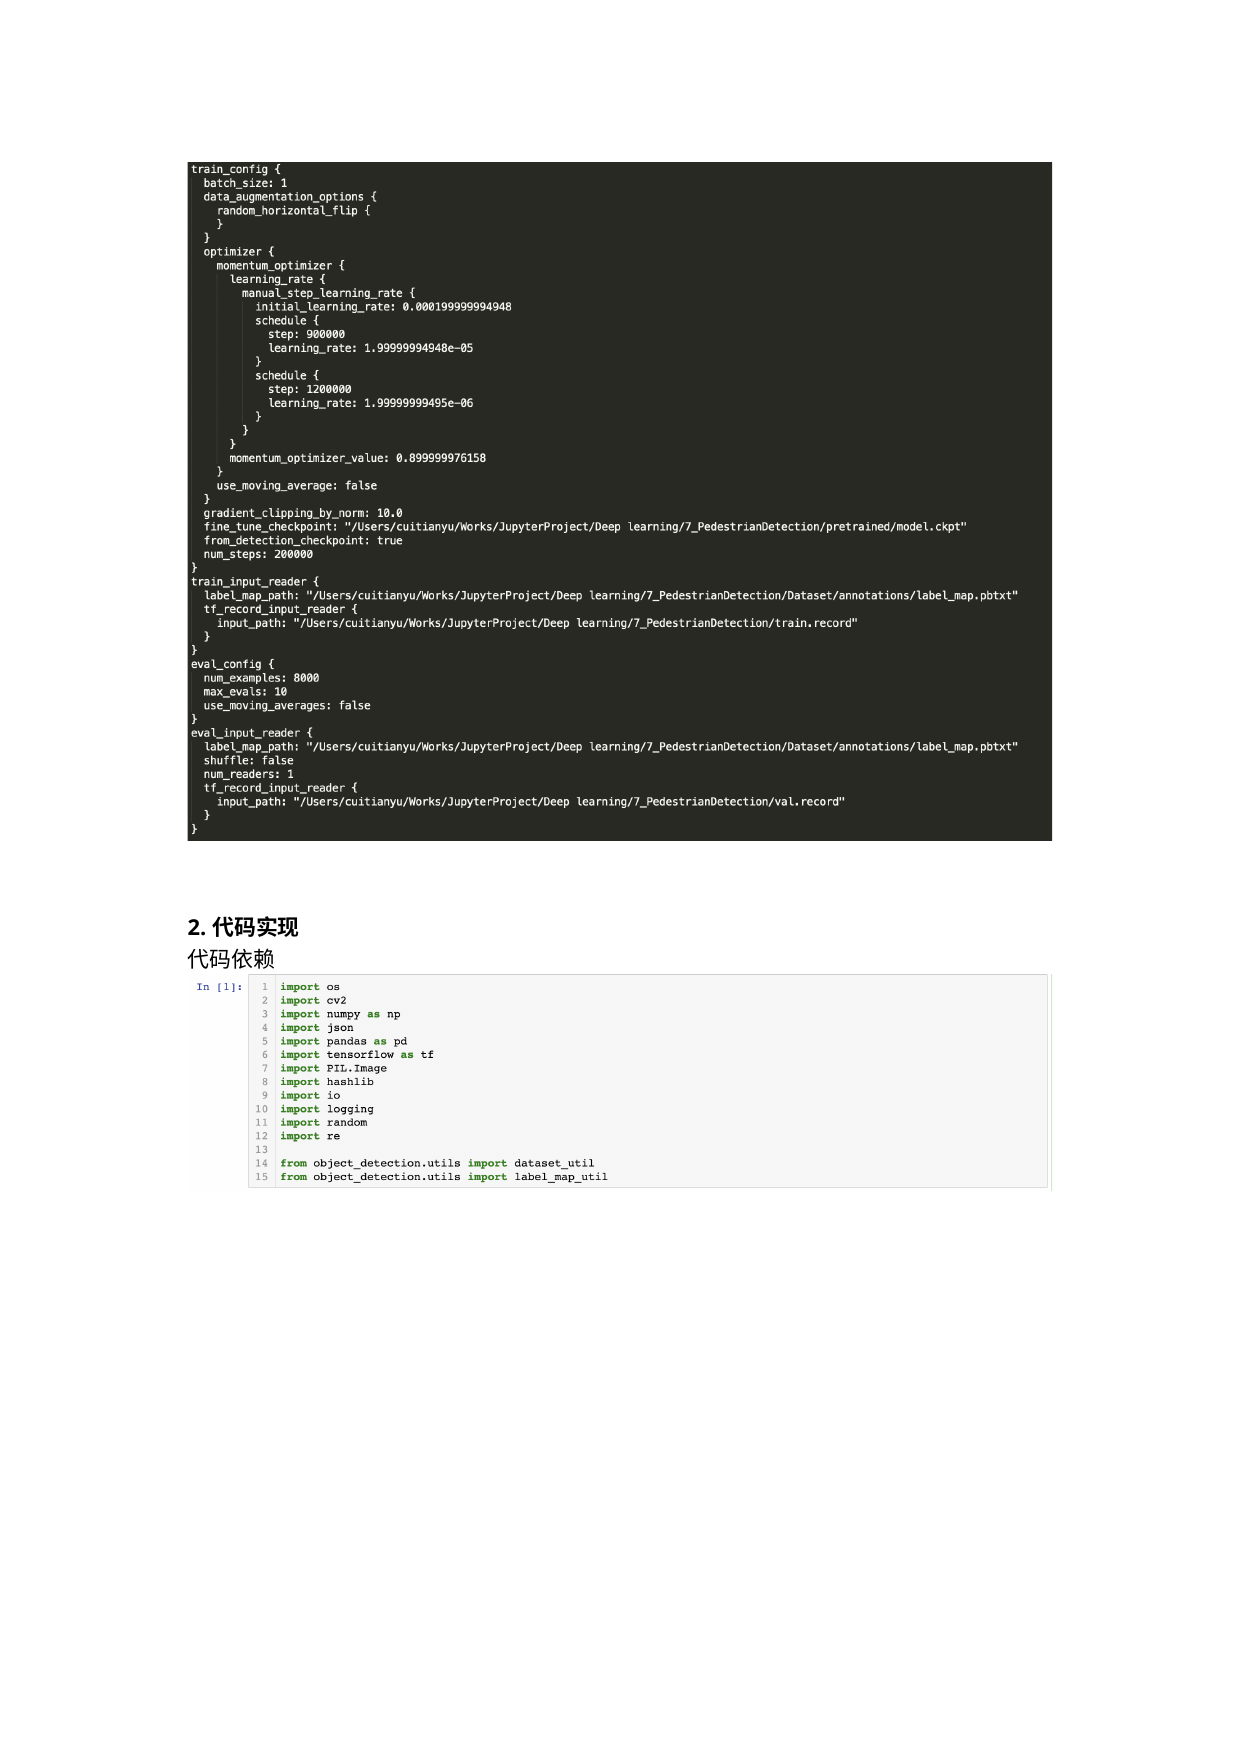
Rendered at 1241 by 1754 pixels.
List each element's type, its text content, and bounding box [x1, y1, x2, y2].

picture [187, 162, 1053, 841]
picture [187, 974, 1053, 1191]
text 代码依赖 [187, 942, 1053, 974]
text 2. 代码实现 [187, 909, 1053, 942]
